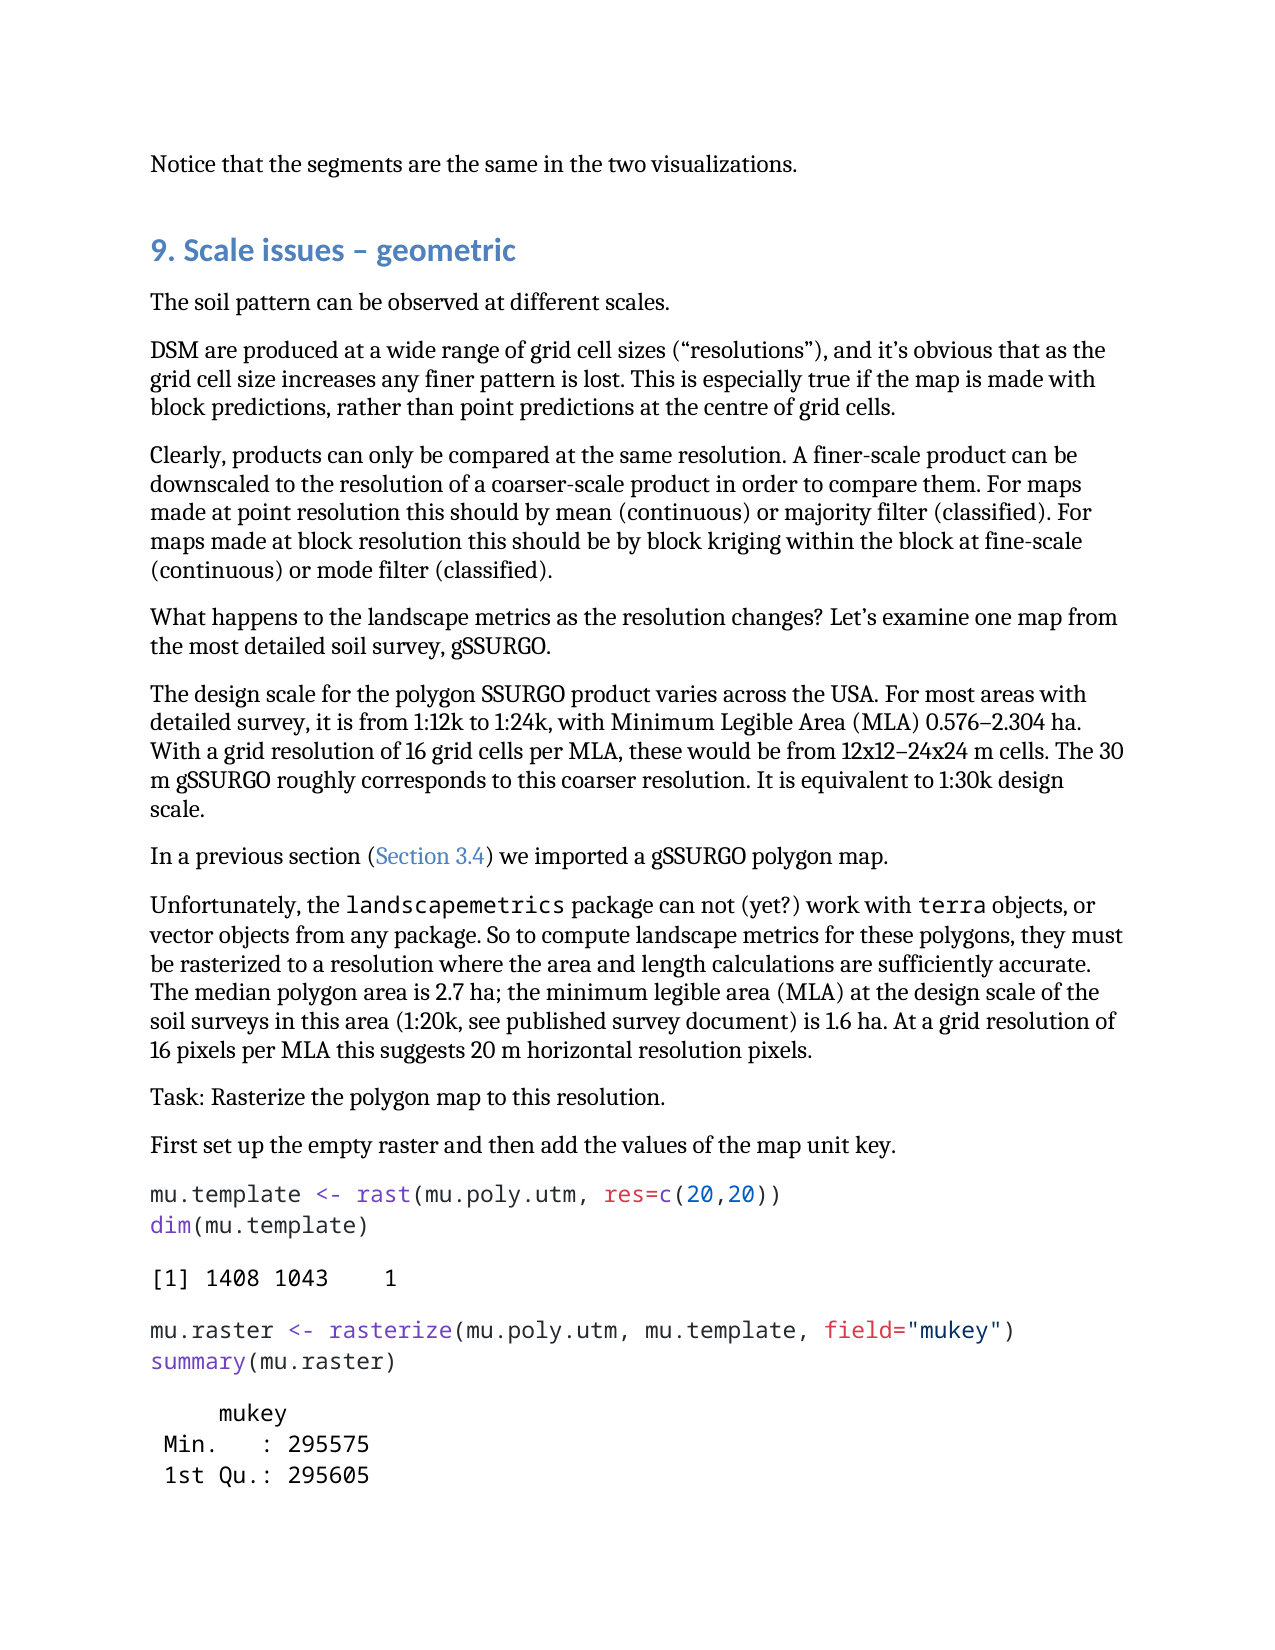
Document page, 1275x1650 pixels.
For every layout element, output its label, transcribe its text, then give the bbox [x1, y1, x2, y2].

text [1] 1408 1043 1 [150, 1262, 1125, 1293]
text First set up the empty raster and then add the values of the map unit key. [150, 1131, 1125, 1159]
text DSM are produced at a wide range of grid cell sizes (“resolutions”), and it’s obvious that as the grid cell size increases any finer pattern is lost. This is especially true if the map is made with block predictions, rather than point predictions at the centre of grid cells. [150, 336, 1125, 422]
text The design scale for the polygon SSURGO product varies across the USA. For most areas with detailed survey, it is from 1:12k to 1:24k, with Minimum Legible Area (MLA) 0.576–2.304 ha. With a grid resolution of 16 grid cells per MLA, these would be from 12x12–24x24 m cells. The 30 m gSSURGO roughly corresponds to this coarser resolution. It is equivalent to 1:30k design scale. [150, 679, 1125, 823]
subtitle 9. Scale issues – geometric [150, 229, 1125, 269]
text Notice that the segments are the same in the two visualizations. [150, 150, 1125, 179]
text mu.template <- rast(mu.poly.utm, res=c(20,20)) dim(mu.template) [150, 1178, 1125, 1241]
text Clearly, products can only be compared at the same resolution. A finer-scale product can be downscaled to the resolution of a coarser-scale product in order to compare them. For maps made at point resolution this should by mean (continuous) or majority filter (classified). For maps made at block resolution this should be by block kriging within the block at fine-scale (continuous) or mode filter (classified). [150, 441, 1125, 584]
text mu.raster <- rasterize(mu.poly.utm, mu.template, field="mukey") summary(mu.raster) [150, 1314, 1125, 1376]
text Unfortunately, the landscapemetrics package can not (yet?) work with terra objects, or vector objects from any package. So to compute landscape metrics for these polygons, they must be rasterized to a resolution where the area and length calculations are sufficiently accurate. The median polygon area is 2.7 ha; the minimum legible area (MLA) at the design scale of the soil surveys in this area (1:20k, see published survey document) is 1.6 ha. At a grid resolution of 16 pixels per MLA this suggests 20 m horizontal resolution pixels. [150, 889, 1125, 1064]
text In a previous section (Section 3.4) we imported a gSSURGO polygon map. [150, 842, 1125, 871]
text The soil pattern can be observed at different scales. [150, 288, 1125, 317]
text What happens to the landscape metrics as the resolution changes? Let’s examine one map from the most detailed soil survey, gSSURGO. [150, 603, 1125, 661]
text Task: Rasterize the polygon map to this resolution. [150, 1083, 1125, 1112]
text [150, 1397, 1125, 1491]
